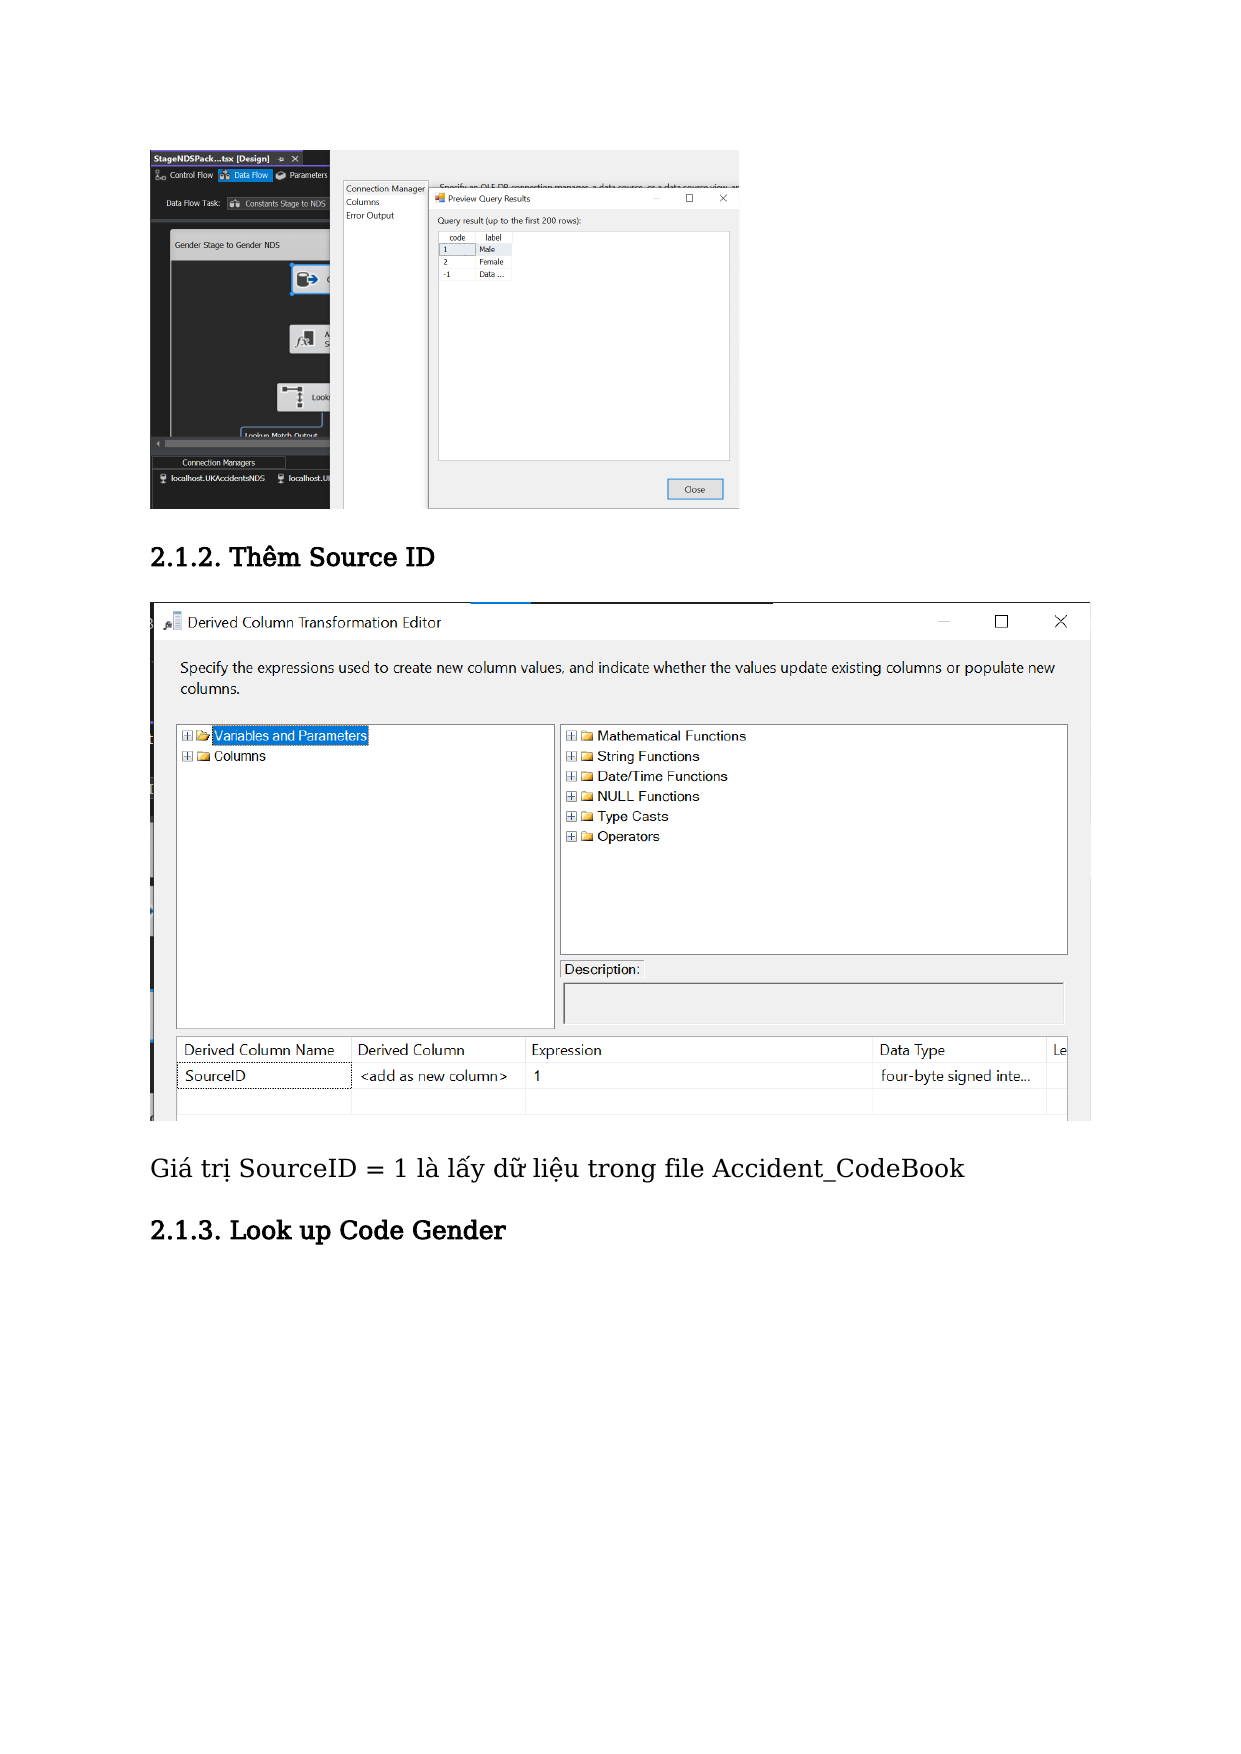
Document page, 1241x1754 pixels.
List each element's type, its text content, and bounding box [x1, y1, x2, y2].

picture [150, 150, 740, 509]
text Giá trị SourceID = 1 là lấy dữ liệu trong file Accident_CodeBook [150, 1152, 1090, 1182]
text 2.1.3. Look up Code Gender [150, 1214, 1090, 1244]
text 2.1.2. Thêm Source ID [150, 541, 1090, 571]
picture [150, 602, 1091, 1121]
